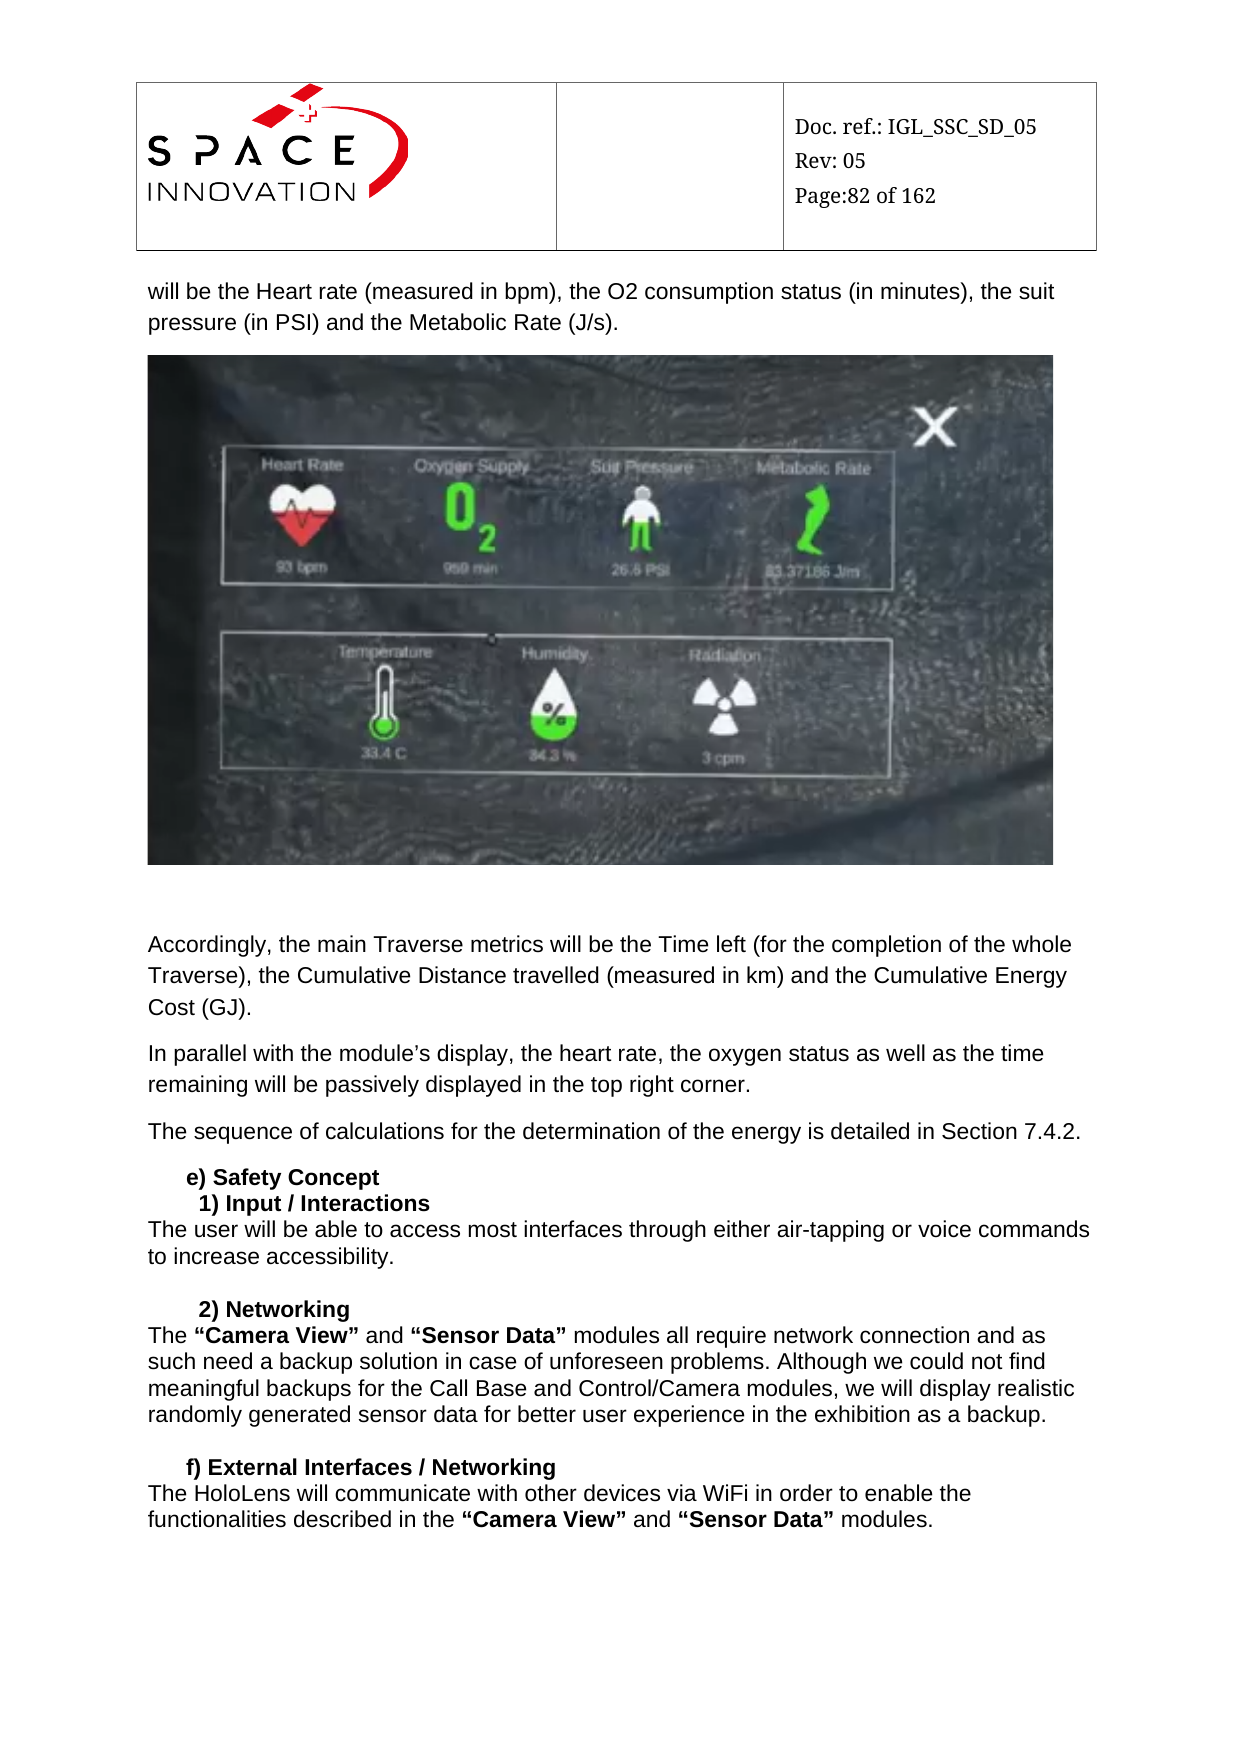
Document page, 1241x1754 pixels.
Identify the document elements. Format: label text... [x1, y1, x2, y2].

picture [148, 83, 408, 201]
picture [147, 355, 1054, 865]
text The user will be able to access most interfaces through either air-tapping or voice commands to increase accessibility. [148, 1216, 1093, 1269]
text 1) Input / Interactions [148, 1190, 1093, 1216]
text The HoloLens will communicate with other devices via WiFi in order to enable the functionalities described in the “Camera View” and “Sensor Data” modules. [148, 1480, 1093, 1533]
text In parallel with the module’s display, the heart rate, the oxygen status as well as the time remaining will be passively displayed in the top right corner. [148, 1040, 1093, 1098]
text The “Camera View” and “Sensor Data” modules all require network connection and as such need a backup solution in case of unforeseen problems. Although we could not find meaningful backups for the Call Base and Control/Camera modules, we will display realistic randomly generated sensor data for better user experience in the exhibition as a backup. [148, 1322, 1093, 1427]
text Accordingly, the main Traverse metrics will be the Time left (for the completion of the whole Traverse), the Cumulative Distance travelled (measured in km) and the Cumulative Energy Cost (GJ). [148, 931, 1093, 1020]
text e) Safety Concept [148, 1164, 1093, 1190]
text f) External Interfaces / Networking [148, 1454, 1093, 1480]
text 2) Networking [148, 1296, 1093, 1322]
text The sequence of calculations for the determination of the energy is detailed in Section 7.4.2. [148, 1118, 1093, 1144]
